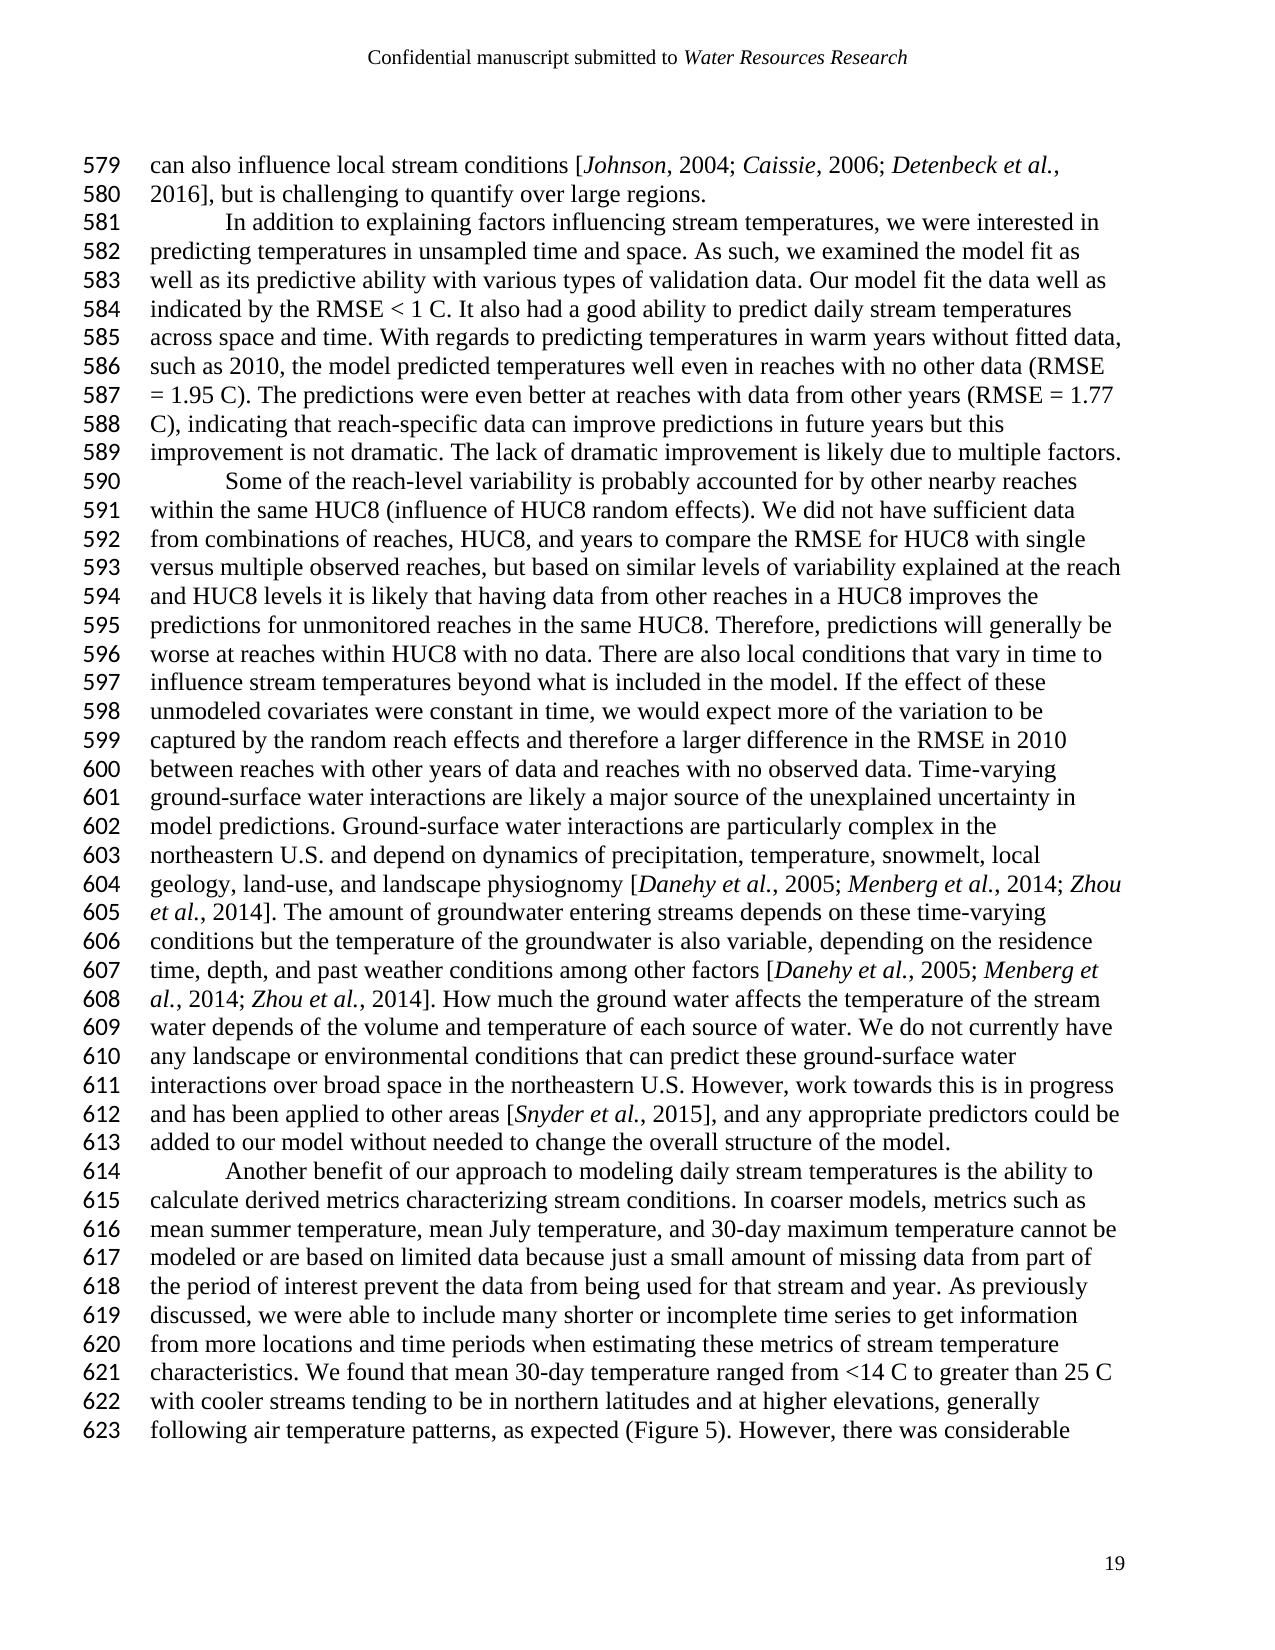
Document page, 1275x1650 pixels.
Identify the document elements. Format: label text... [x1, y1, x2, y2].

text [150, 150, 1125, 207]
text In addition to explaining factors influencing stream temperatures, we were interested in predicting temperatures in unsampled time and space. As such, we examined the model fit as well as its predictive ability with various types of validation data. Our model fit the data well as indicated by the RMSE < 1 C. It also had a good ability to predict daily stream temperatures across space and time. With regards to predicting temperatures in warm years without fitted data, such as 2010, the model predicted temperatures well even in reaches with no other data (RMSE = 1.95 C). The predictions were even better at reaches with data from other years (RMSE = 1.77 C), indicating that reach-specific data can improve predictions in future years but this improvement is not dramatic. The lack of dramatic improvement is likely due to multiple factors. [150, 207, 1125, 466]
text Some of the reach-level variability is probably accounted for by other nearby reaches within the same HUC8 (influence of HUC8 random effects). We did not have sufficient data from combinations of reaches, HUC8, and years to compare the RMSE for HUC8 with single versus multiple observed reaches, but based on similar levels of variability explained at the reach and HUC8 levels it is likely that having data from other reaches in a HUC8 improves the predictions for unmonitored reaches in the same HUC8. Therefore, predictions will generally be worse at reaches within HUC8 with no data. There are also local conditions that vary in time to influence stream temperatures beyond what is included in the model. If the effect of these unmodeled covariates were constant in time, we would expect more of the variation to be captured by the random reach effects and therefore a larger difference in the RMSE in 2010 between reaches with other years of data and reaches with no observed data. Time-varying ground-surface water interactions are likely a major source of the unexplained uncertainty in model predictions. Ground-surface water interactions are particularly complex in the northeastern U.S. and depend on dynamics of precipitation, temperature, snowmelt, local geology, land-use, and landscape physiognomy [Danehy et al., 2005; Menberg et al., 2014; Zhou et al., 2014]. The amount of groundwater entering streams depends on these time-varying conditions but the temperature of the groundwater is also variable, depending on the residence time, depth, and past weather conditions among other factors [Danehy et al., 2005; Menberg et al., 2014; Zhou et al., 2014]. How much the ground water affects the temperature of the stream water depends of the volume and temperature of each source of water. We do not currently have any landscape or environmental conditions that can predict these ground-surface water interactions over broad space in the northeastern U.S. However, work towards this is in progress and has been applied to other areas [Snyder et al., 2015], and any appropriate predictors could be added to our model without needed to change the overall structure of the model. [150, 466, 1125, 1156]
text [150, 1156, 1125, 1444]
